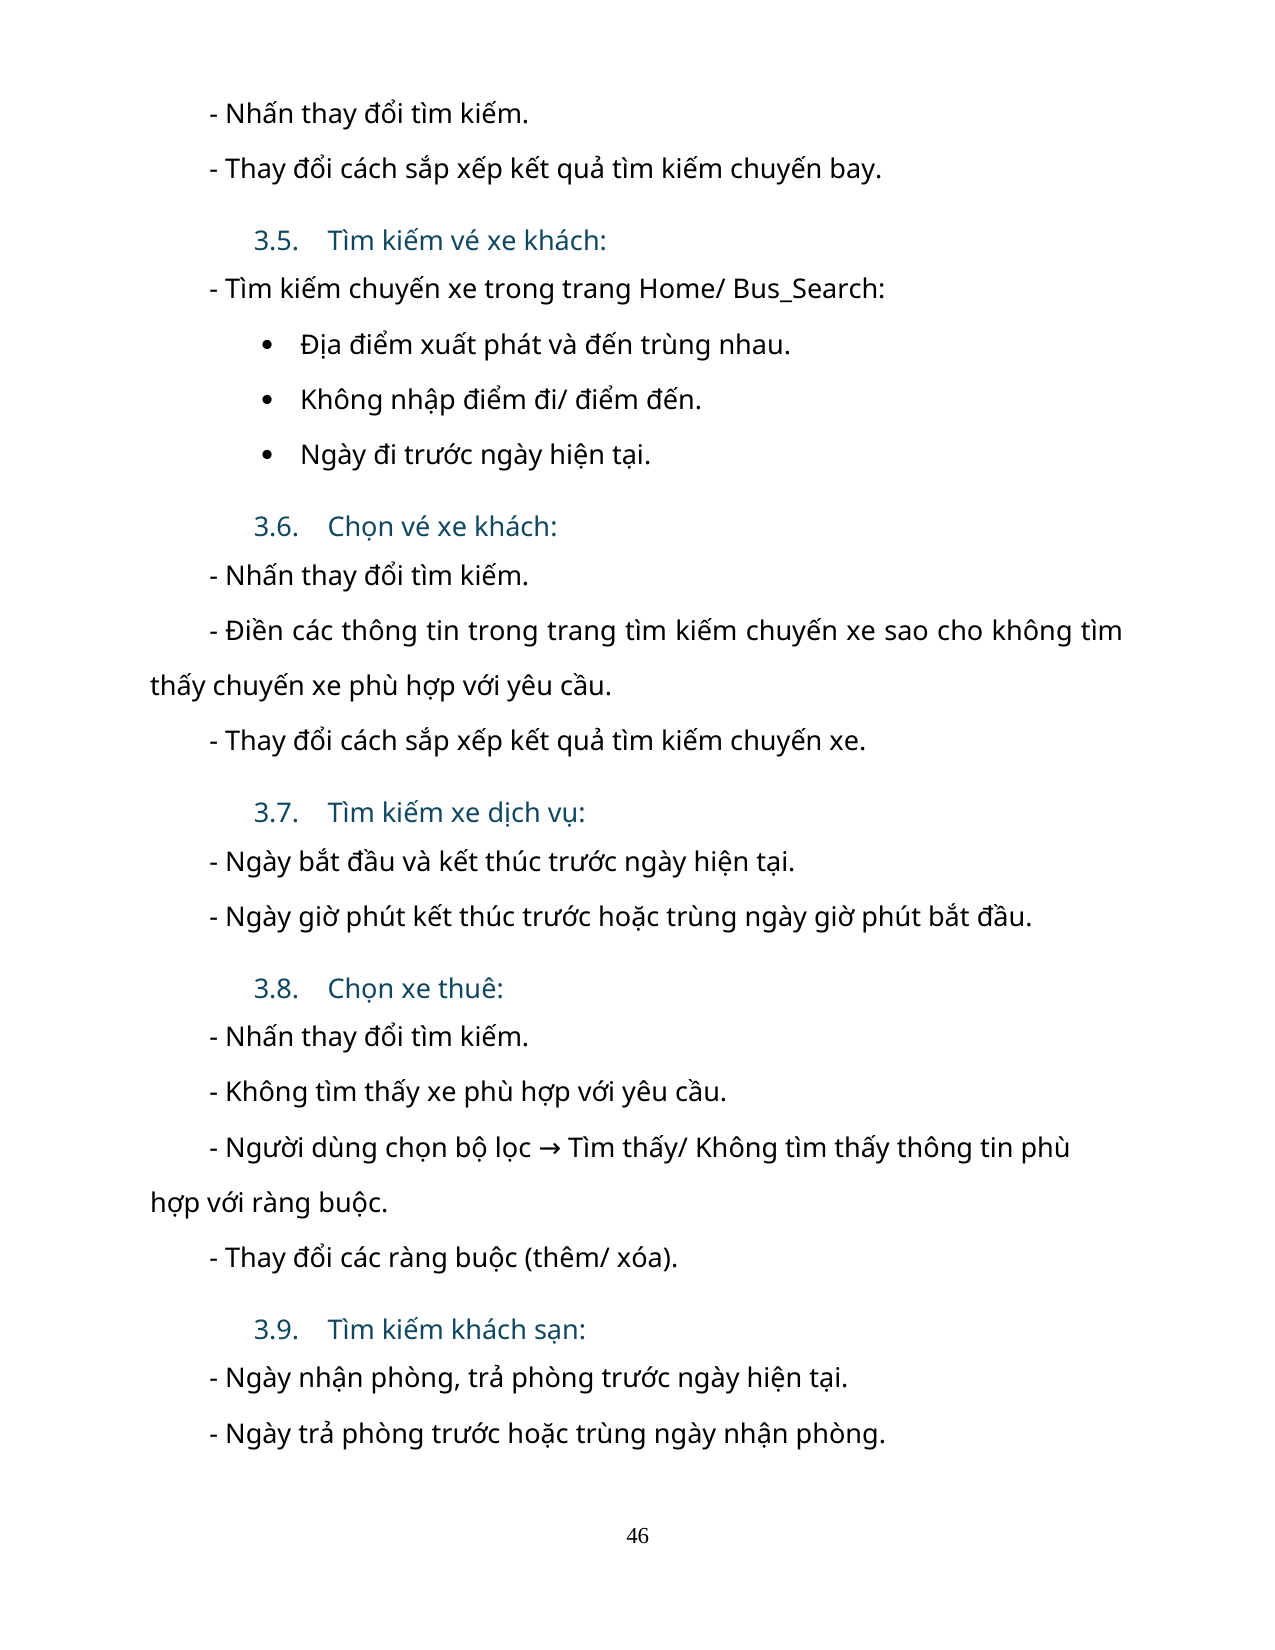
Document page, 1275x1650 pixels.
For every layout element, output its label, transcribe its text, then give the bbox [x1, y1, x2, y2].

subtitle Chọn vé xe khách: [253, 508, 1125, 545]
list Tìm kiếm chuyến xe trong trang Home/ Bus_Search: [150, 270, 1125, 307]
subtitle Tìm kiếm vé xe khách: [253, 222, 1125, 259]
list Ngày bắt đầu và kết thúc trước ngày hiện tại. [150, 842, 1125, 879]
list Ngày trả phòng trước hoặc trùng ngày nhận phòng. [150, 1414, 1125, 1451]
subtitle Chọn xe thuê: [253, 969, 1125, 1006]
list Thay đổi các ràng buộc (thêm/ xóa). [150, 1239, 1125, 1276]
list Thay đổi cách sắp xếp kết quả tìm kiếm chuyến xe. [150, 722, 1125, 759]
list Người dùng chọn bộ lọc → Tìm thấy/ Không tìm thấy thông tin phù hợp với ràng buộc. [150, 1128, 1125, 1220]
list Nhấn thay đổi tìm kiếm. [150, 94, 1125, 131]
list Không tìm thấy xe phù hợp với yêu cầu. [150, 1073, 1125, 1109]
list Ngày nhận phòng, trả phòng trước ngày hiện tại. [150, 1359, 1125, 1396]
list Thay đổi cách sắp xếp kết quả tìm kiếm chuyến bay. [150, 150, 1125, 187]
list Không nhập điểm đi/ điểm đến. [262, 381, 1125, 417]
subtitle Tìm kiếm khách sạn: [253, 1311, 1125, 1347]
list Địa điểm xuất phát và đến trùng nhau. [262, 325, 1125, 362]
subtitle Tìm kiếm xe dịch vụ: [253, 794, 1125, 831]
list Ngày giờ phút kết thúc trước hoặc trùng ngày giờ phút bắt đầu. [150, 897, 1125, 934]
list Ngày đi trước ngày hiện tại. [262, 436, 1125, 473]
list Điền các thông tin trong trang tìm kiếm chuyến xe sao cho không tìm thấy chuyến xe phù hợp với yêu cầu. [150, 611, 1125, 703]
list Nhấn thay đổi tìm kiếm. [150, 1017, 1125, 1054]
list Nhấn thay đổi tìm kiếm. [150, 556, 1125, 593]
